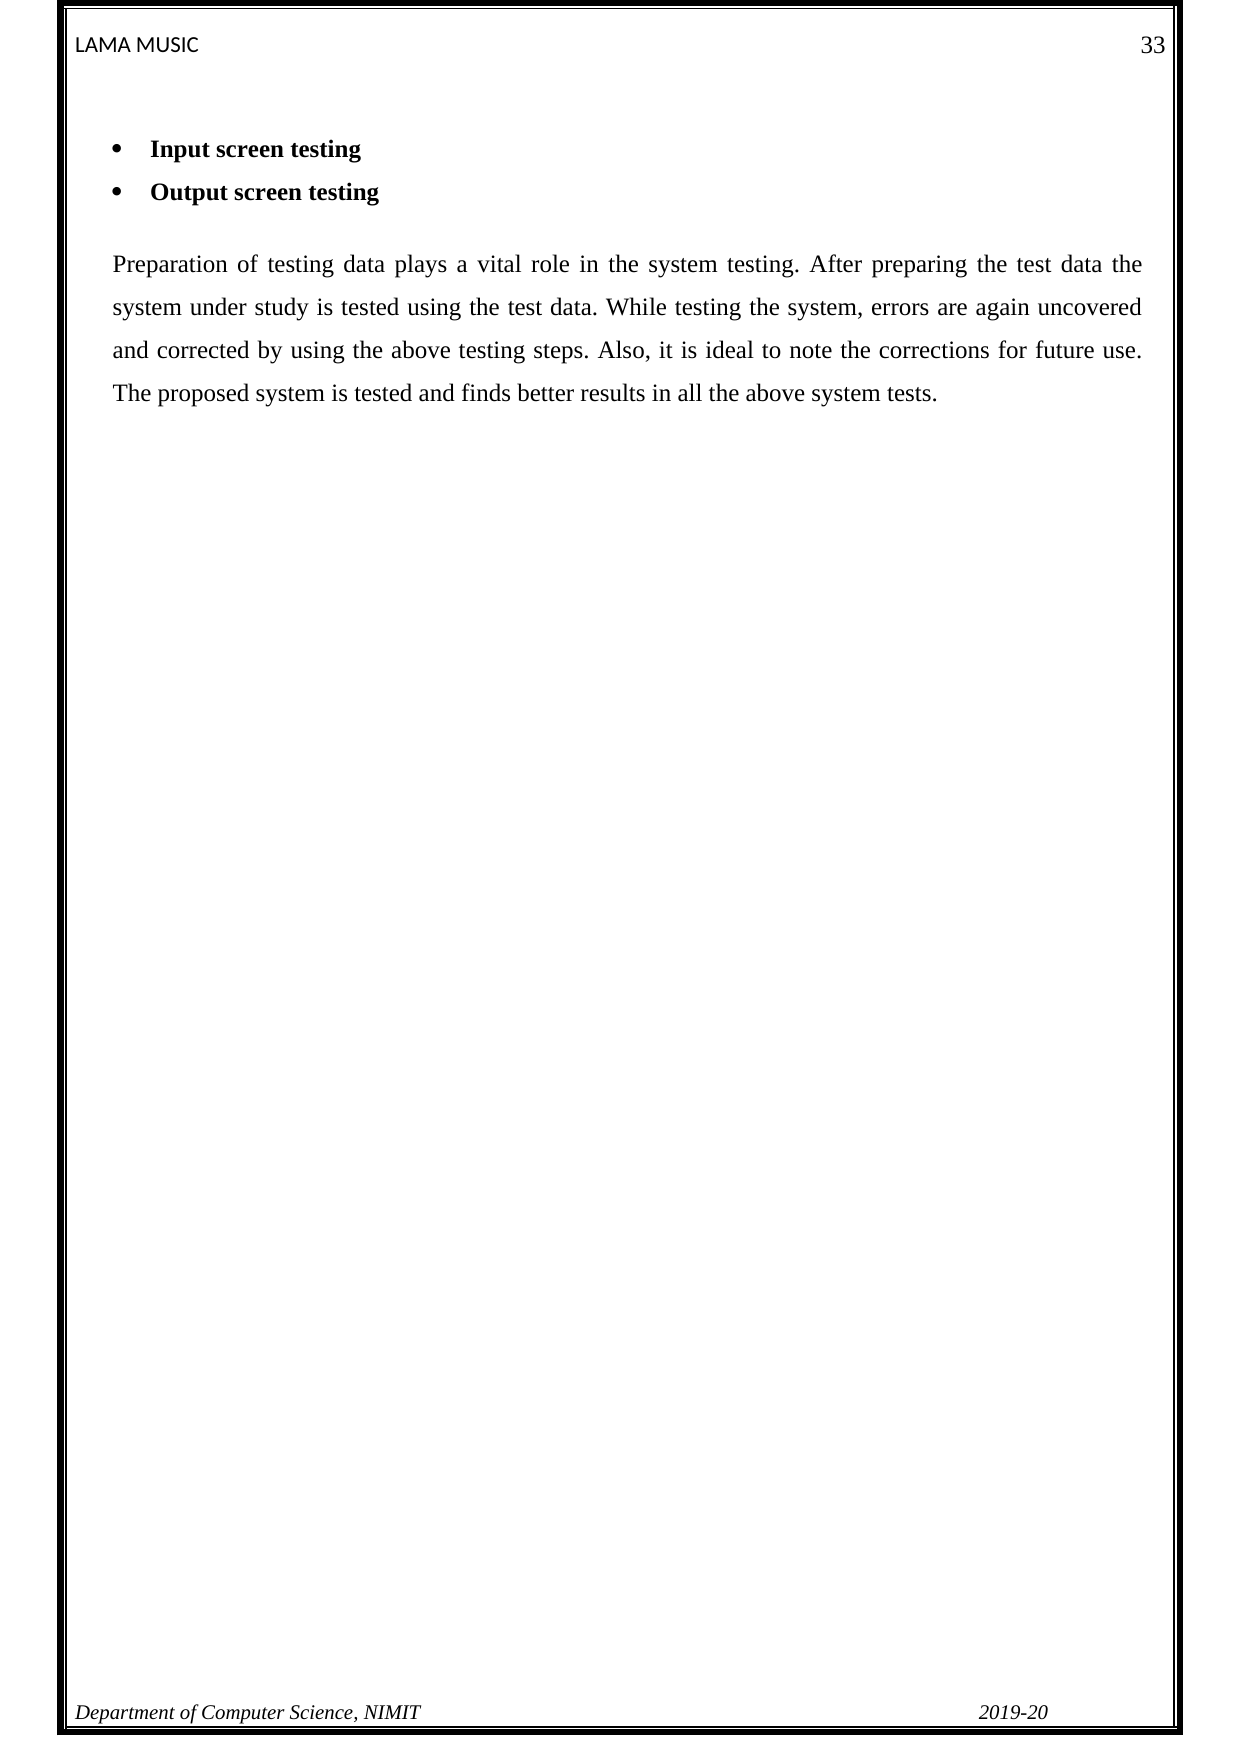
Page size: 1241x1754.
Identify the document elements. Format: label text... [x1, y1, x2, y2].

subtitle Output screen testing [112, 177, 1144, 206]
text Preparation of testing data plays a vital role in the system testing. After preparing the test data the system under study is tested using the test data. While testing the system, errors are again uncovered and corrected by using the above testing steps. Also, it is ideal to note the corrections for future use. The proposed system is tested and finds better results in all the above system tests. [112, 249, 1144, 407]
subtitle Input screen testing [112, 134, 1144, 162]
